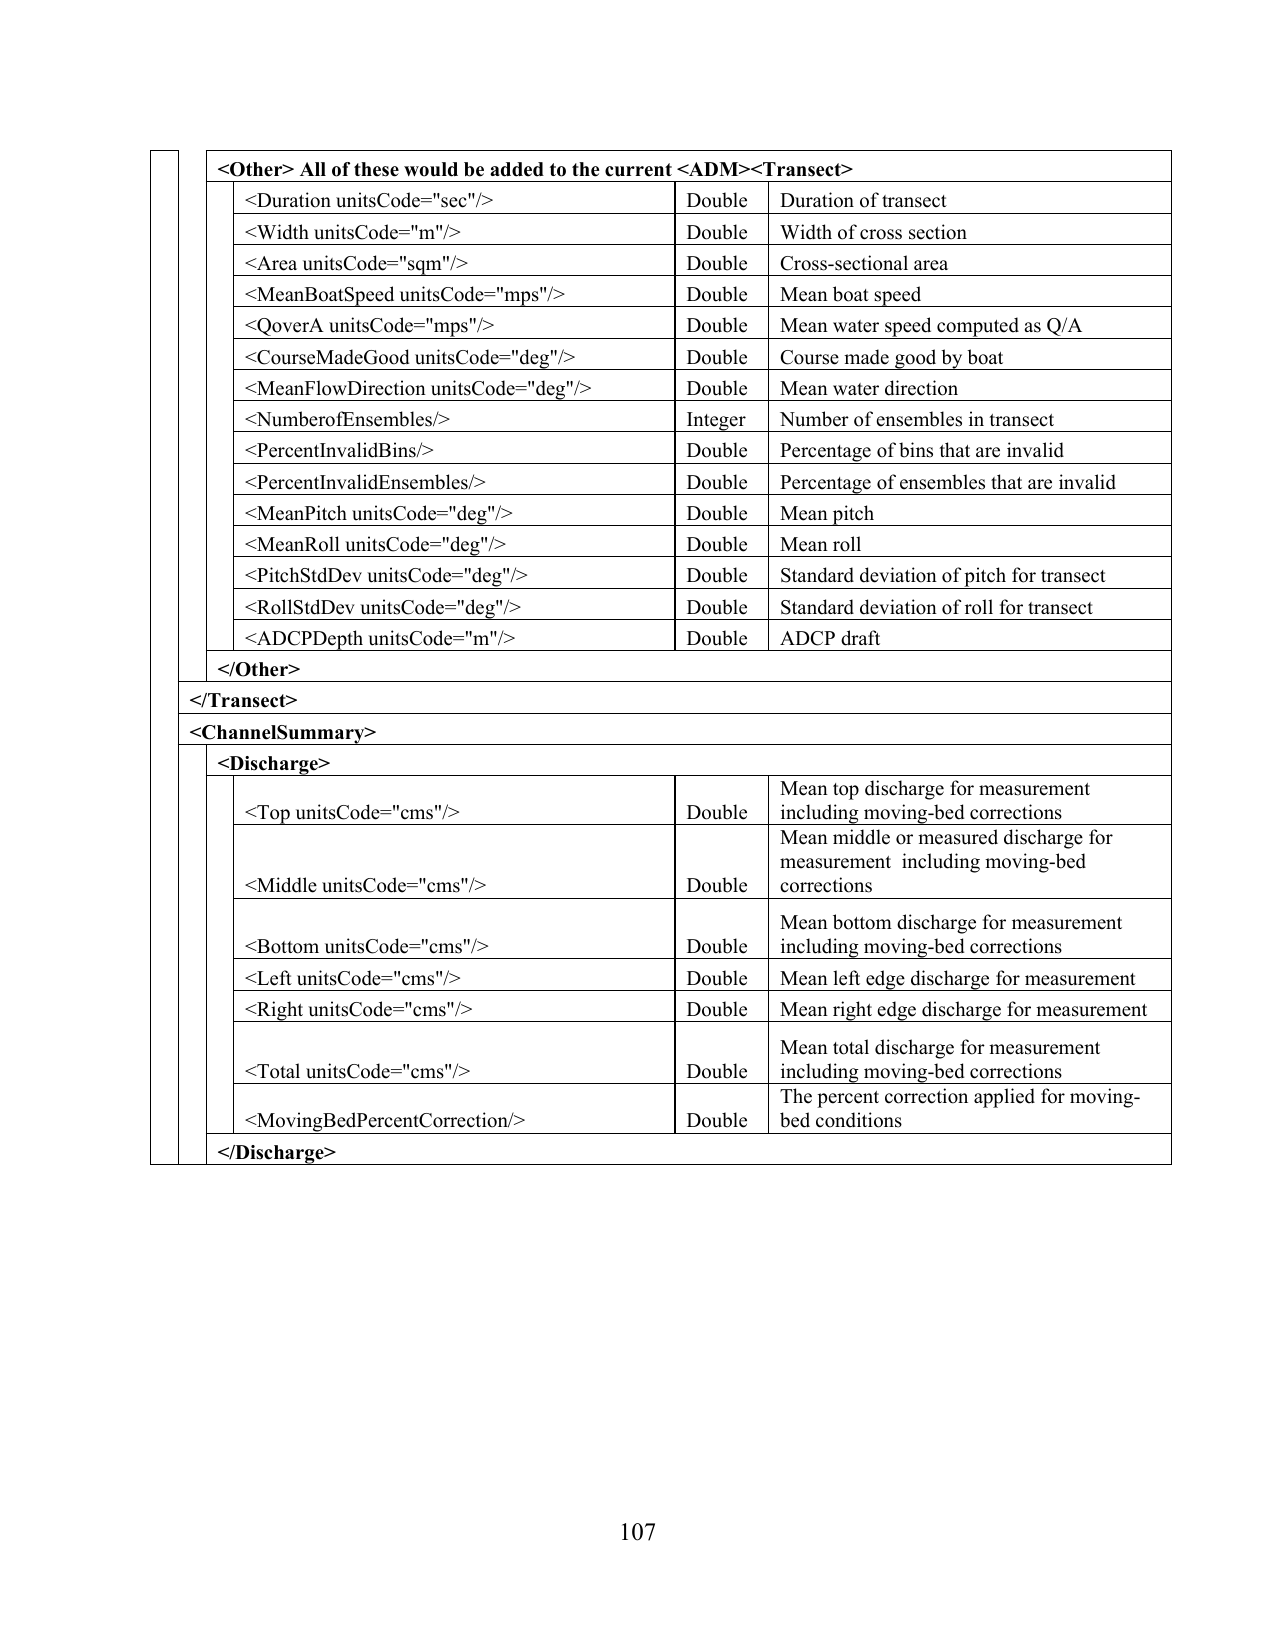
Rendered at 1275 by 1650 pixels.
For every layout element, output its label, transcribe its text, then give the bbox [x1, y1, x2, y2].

table_cell Width of cross section [769, 214, 1171, 244]
table_cell Percentage of bins that are invalid [769, 432, 1171, 462]
table_cell Mean bottom discharge for measurement including moving-bed corrections [769, 899, 1171, 958]
table_cell Standard deviation of pitch for transect [769, 557, 1171, 587]
table_cell <MovingBedPercentCorrection/> [234, 1084, 674, 1132]
table_cell Standard deviation of roll for transect [769, 589, 1171, 619]
table_cell [179, 745, 206, 1164]
table_cell Double [676, 276, 768, 306]
table_cell <MeanBoatSpeed unitsCode="mps"/> [234, 276, 674, 306]
table_cell Double [676, 339, 768, 369]
table_cell Double [676, 432, 768, 462]
table_cell Double [676, 1022, 768, 1083]
table_cell <MeanPitch unitsCode="deg"/> [234, 495, 674, 525]
table_cell Double [676, 495, 768, 525]
table_cell Double [676, 307, 768, 337]
table_cell [207, 776, 233, 1132]
table_cell Double [676, 899, 768, 958]
table_cell Double [676, 214, 768, 244]
table_cell Mean water direction [769, 370, 1171, 400]
table_cell Double [676, 370, 768, 400]
table_cell <RollStdDev unitsCode="deg"/> [234, 589, 674, 619]
table_cell Mean pitch [769, 495, 1171, 525]
table_cell Course made good by boat [769, 339, 1171, 369]
table_cell Mean total discharge for measurement including moving-bed corrections [769, 1022, 1171, 1083]
table_cell Double [676, 959, 768, 989]
table_cell <Middle unitsCode="cms"/> [234, 825, 674, 897]
table_cell Mean water speed computed as Q/A [769, 307, 1171, 337]
table_cell Mean roll [769, 526, 1171, 556]
table_cell Double [676, 182, 768, 212]
table_header <Other> All of these would be added to the current <ADM><Transect> [207, 151, 1171, 181]
table_cell Integer [676, 401, 768, 431]
table_cell </Transect> [179, 682, 1171, 712]
table_cell Percentage of ensembles that are invalid [769, 464, 1171, 494]
table_cell Double [676, 776, 768, 824]
table_cell <CourseMadeGood unitsCode="deg"/> [234, 339, 674, 369]
table_header [179, 150, 206, 681]
table_cell <Duration unitsCode="sec"/> [234, 182, 674, 212]
table_cell </Other> [207, 651, 1171, 681]
table_cell <Top unitsCode="cms"/> [234, 776, 674, 824]
table_cell Double [676, 1084, 768, 1132]
table_cell The percent correction applied for moving-bed conditions [769, 1084, 1171, 1132]
table_cell <ChannelSummary> [179, 714, 1171, 744]
table_cell Double [676, 825, 768, 897]
table_cell <NumberofEnsembles/> [234, 401, 674, 431]
table_cell Cross-sectional area [769, 245, 1171, 275]
table_cell Double [676, 620, 768, 650]
table_cell <PercentInvalidEnsembles/> [234, 464, 674, 494]
table_cell Double [676, 589, 768, 619]
table_cell <Discharge> [207, 745, 1171, 775]
table_cell Mean boat speed [769, 276, 1171, 306]
table_cell <Area unitsCode="sqm"/> [234, 245, 674, 275]
table_cell <ADCPDepth unitsCode="m"/> [234, 620, 674, 650]
table_cell </Discharge> [207, 1134, 1171, 1164]
table_cell <MeanFlowDirection unitsCode="deg"/> [234, 370, 674, 400]
table_cell Mean left edge discharge for measurement [769, 959, 1171, 989]
table_cell <Total unitsCode="cms"/> [234, 1022, 674, 1083]
table_cell Mean top discharge for measurement including moving-bed corrections [769, 776, 1171, 824]
table_cell Number of ensembles in transect [769, 401, 1171, 431]
table_cell <PercentInvalidBins/> [234, 432, 674, 462]
table_cell ADCP draft [769, 620, 1171, 650]
table_cell Double [676, 526, 768, 556]
table_cell <Bottom unitsCode="cms"/> [234, 899, 674, 958]
table_cell Double [676, 464, 768, 494]
table_cell Double [676, 245, 768, 275]
table_cell <Width unitsCode="m"/> [234, 214, 674, 244]
table_cell <Right unitsCode="cms"/> [234, 991, 674, 1021]
table_cell Double [676, 991, 768, 1021]
table_cell Mean middle or measured discharge for measurement including moving-bed corrections [769, 825, 1171, 897]
table_cell Mean right edge discharge for measurement [769, 991, 1171, 1021]
table_cell <Left unitsCode="cms"/> [234, 959, 674, 989]
table_cell <MeanRoll unitsCode="deg"/> [234, 526, 674, 556]
table_header [151, 151, 178, 1164]
table_cell Duration of transect [769, 182, 1171, 212]
table_cell [207, 182, 233, 650]
table_cell <QoverA unitsCode="mps"/> [234, 307, 674, 337]
table_cell <PitchStdDev unitsCode="deg"/> [234, 557, 674, 587]
table_cell Double [676, 557, 768, 587]
